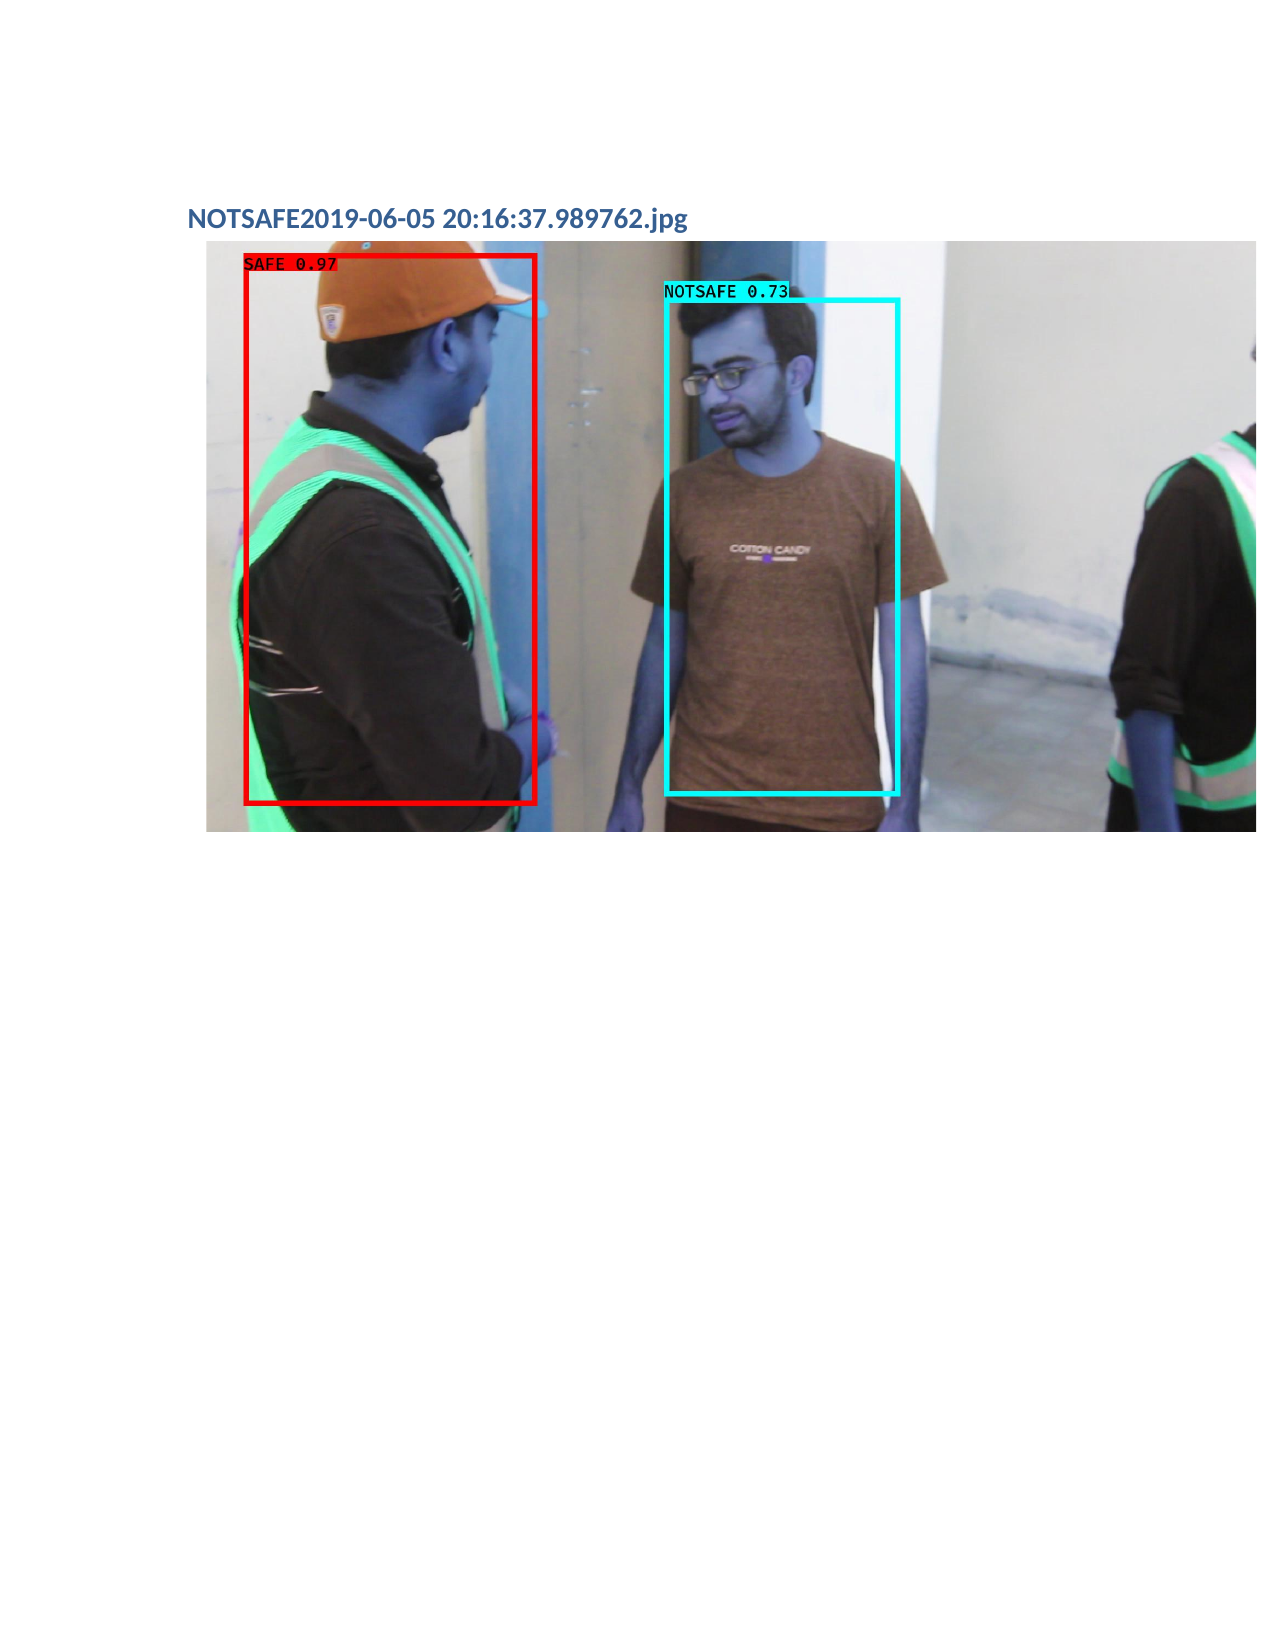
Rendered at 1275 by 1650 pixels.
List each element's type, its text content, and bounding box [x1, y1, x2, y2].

picture [206, 241, 1257, 832]
subtitle NOTSAFE2019-06-05 20:16:37.989762.jpg [187, 200, 1087, 236]
